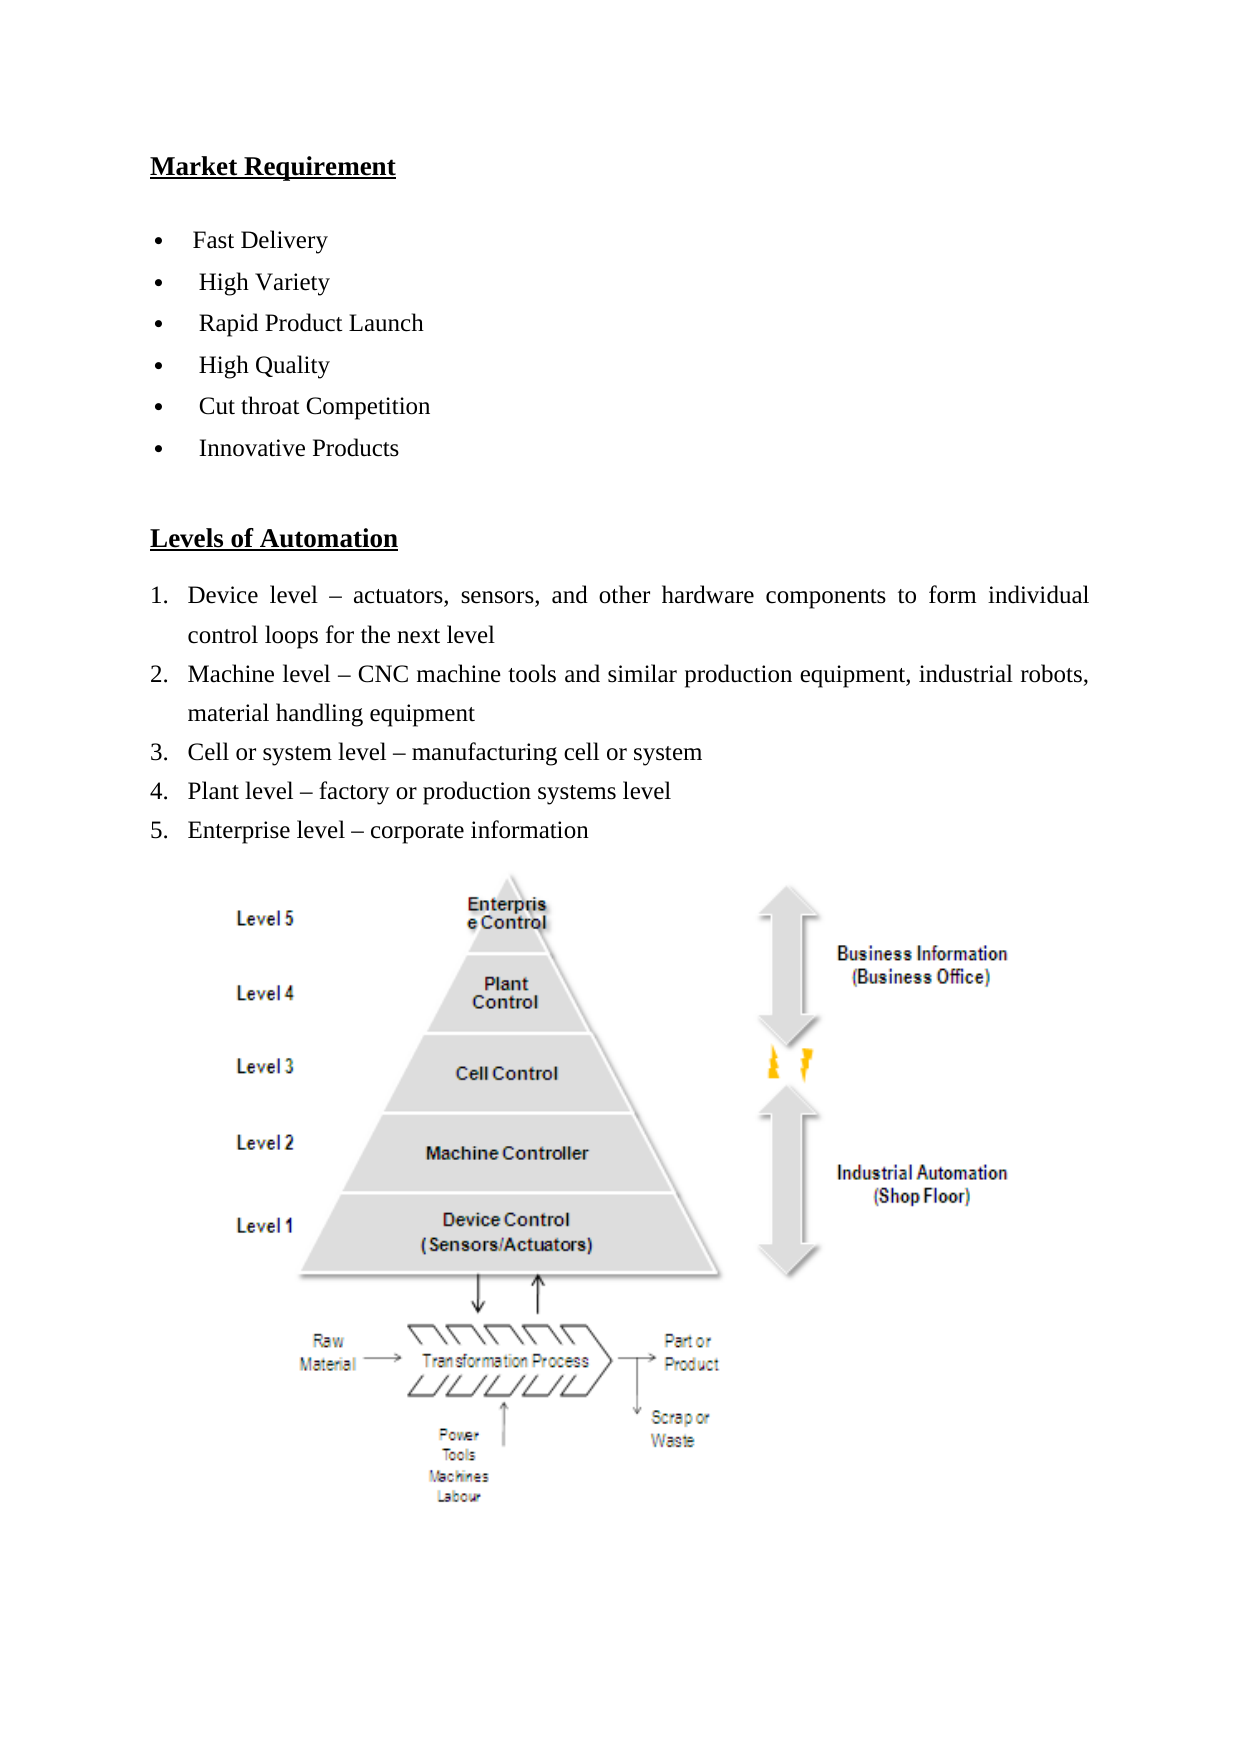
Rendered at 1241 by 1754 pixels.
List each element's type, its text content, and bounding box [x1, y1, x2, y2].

list Device level – actuators, sensors, and other hardware components to form individual control loops for the next level [150, 570, 1090, 648]
subtitle Market Requirement [150, 150, 1090, 181]
list Enterprise level – corporate information [150, 805, 1090, 844]
list Cut throat Competition [155, 381, 1090, 420]
list Plant level – factory or production systems level [150, 766, 1090, 805]
list Rapid Product Launch [155, 298, 1090, 337]
list Cell or system level – manufacturing cell or system [150, 727, 1090, 766]
list Machine level – CNC machine tools and similar production equipment, industrial robots, material handling equipment [150, 648, 1090, 727]
subtitle Levels of Automation [150, 522, 1090, 553]
picture [207, 856, 1033, 1527]
list Innovative Products [155, 423, 1090, 462]
list High Variety [155, 256, 1090, 296]
list High Quality [155, 339, 1090, 379]
list Fast Delivery [155, 215, 1090, 254]
